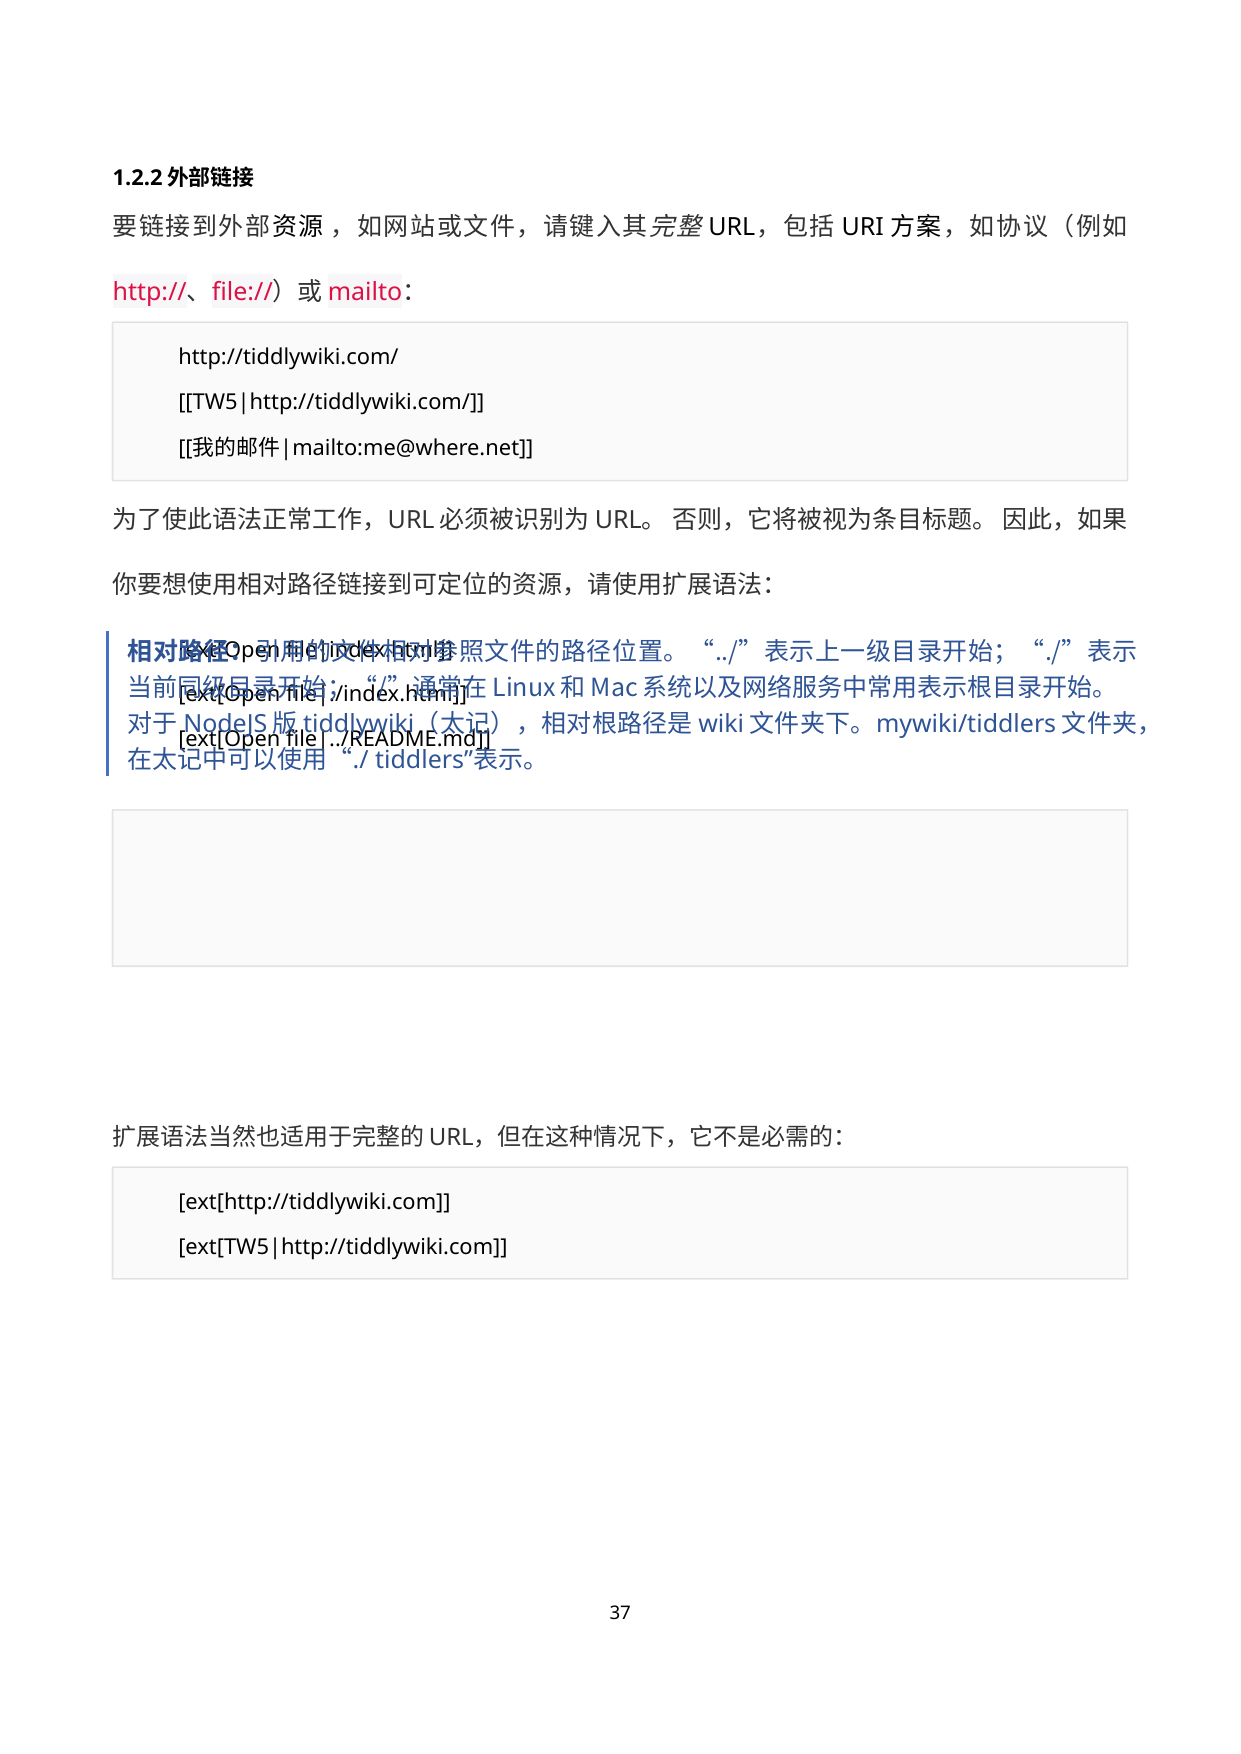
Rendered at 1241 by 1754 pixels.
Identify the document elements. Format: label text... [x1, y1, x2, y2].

text 扩展语法当然也适用于完整的URL，但在这种情况下，它不是必需的： [112, 1102, 1128, 1166]
text 1.2.2外部链接 [112, 160, 1128, 192]
text 为了使此语法正常工作，URL必须被识别为URL。 否则，它将被视为条目标题。 因此，如果你要想使用相对路径链接到可定位的资源，请使用扩展语法： [112, 485, 1128, 615]
text 要链接到外部资源 ，如网站或文件，请键入其完整 URL，包括URI方案，如协议（例如http://、file://）或mailto： [112, 192, 1128, 321]
